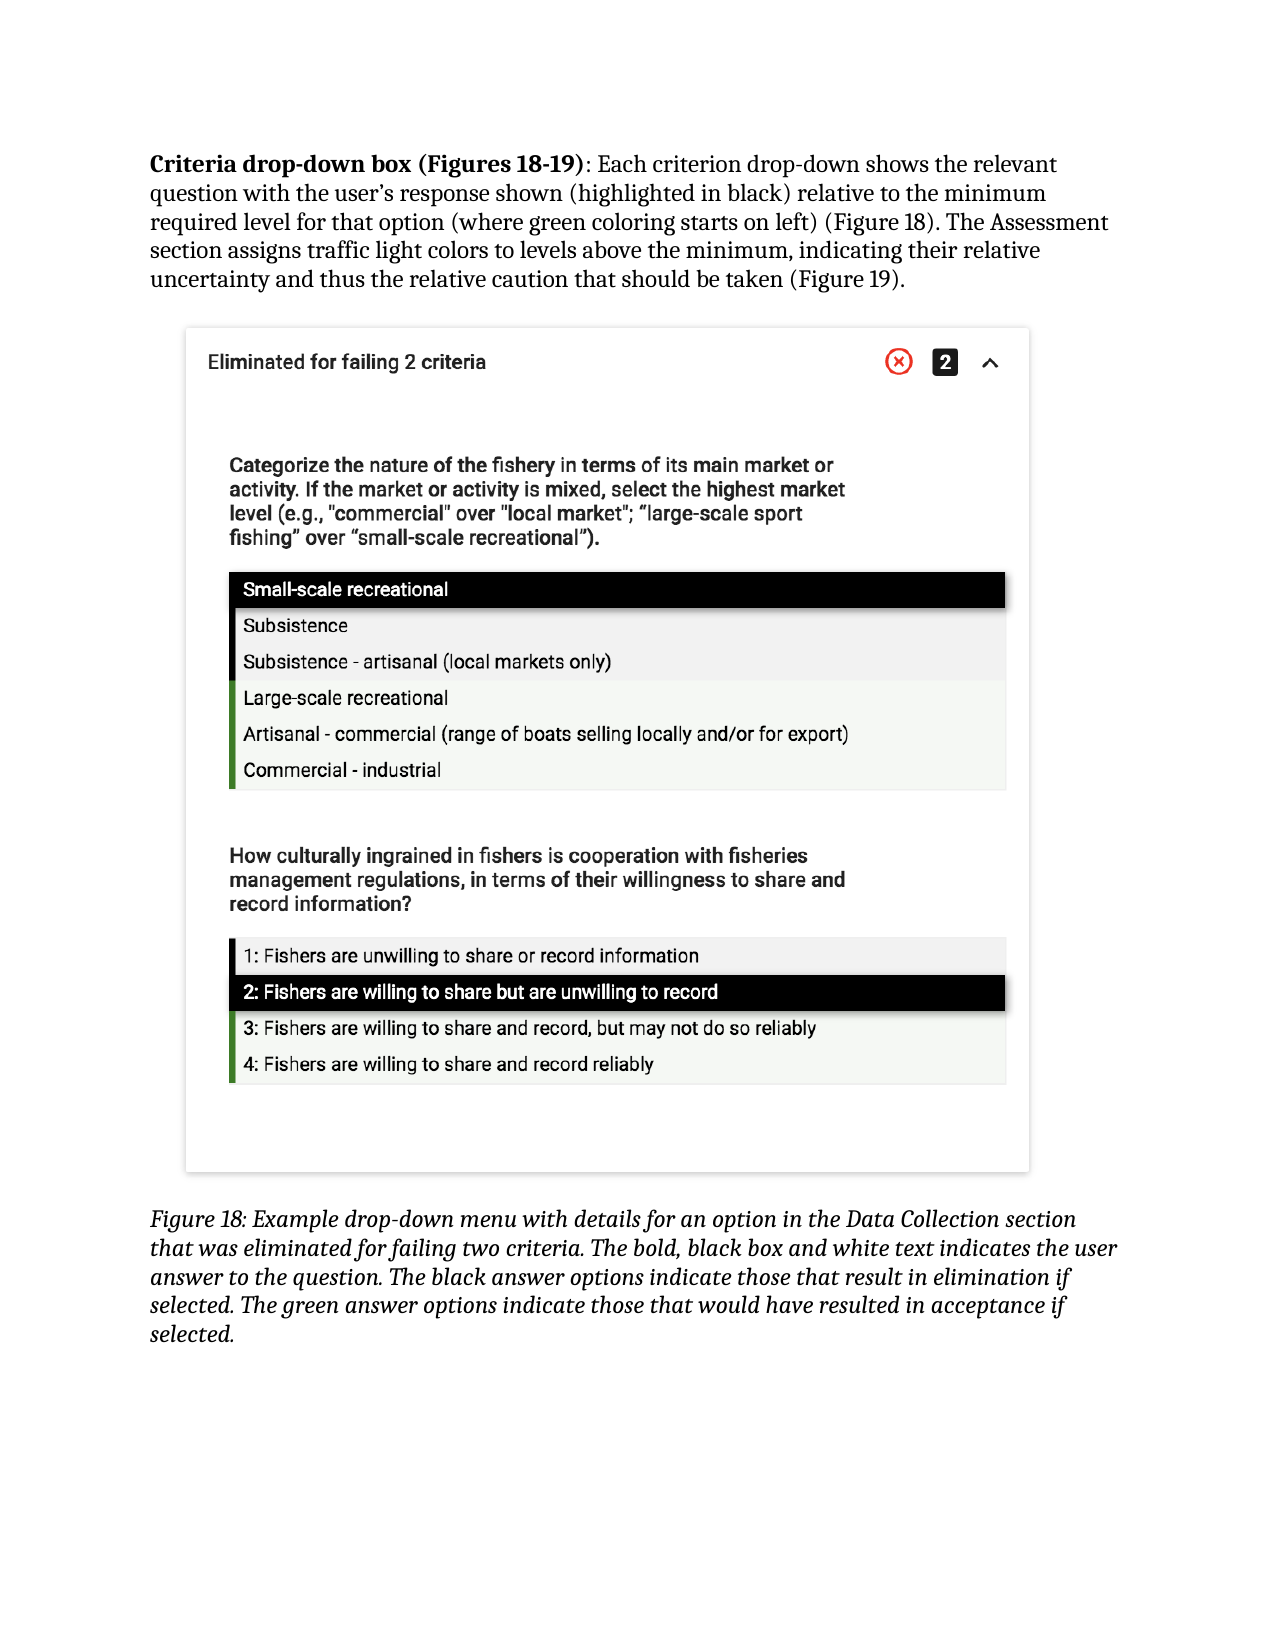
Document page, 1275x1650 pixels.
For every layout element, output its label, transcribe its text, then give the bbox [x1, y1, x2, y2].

text Criteria drop-down box (Figures 18-19): Each criterion drop-down shows the relevant question with the user’s response shown (highlighted in black) relative to the minimum required level for that option (where green coloring starts on left) (Figure 18). The Assessment section assigns traffic light colors to levels above the minimum, indicating their relative uncertainty and thus the relative caution that should be taken (Figure 19). [150, 150, 1125, 294]
text Figure 18: Example drop-down menu with details for an option in the Data Collection section that was eliminated for failing two criteria. The bold, black box and white text indicates the user answer to the question. The black answer options indicate those that result in elimination if selected. The green answer options indicate those that would have resulted in acceptance if selected. [150, 1205, 1125, 1349]
picture [168, 312, 1044, 1184]
